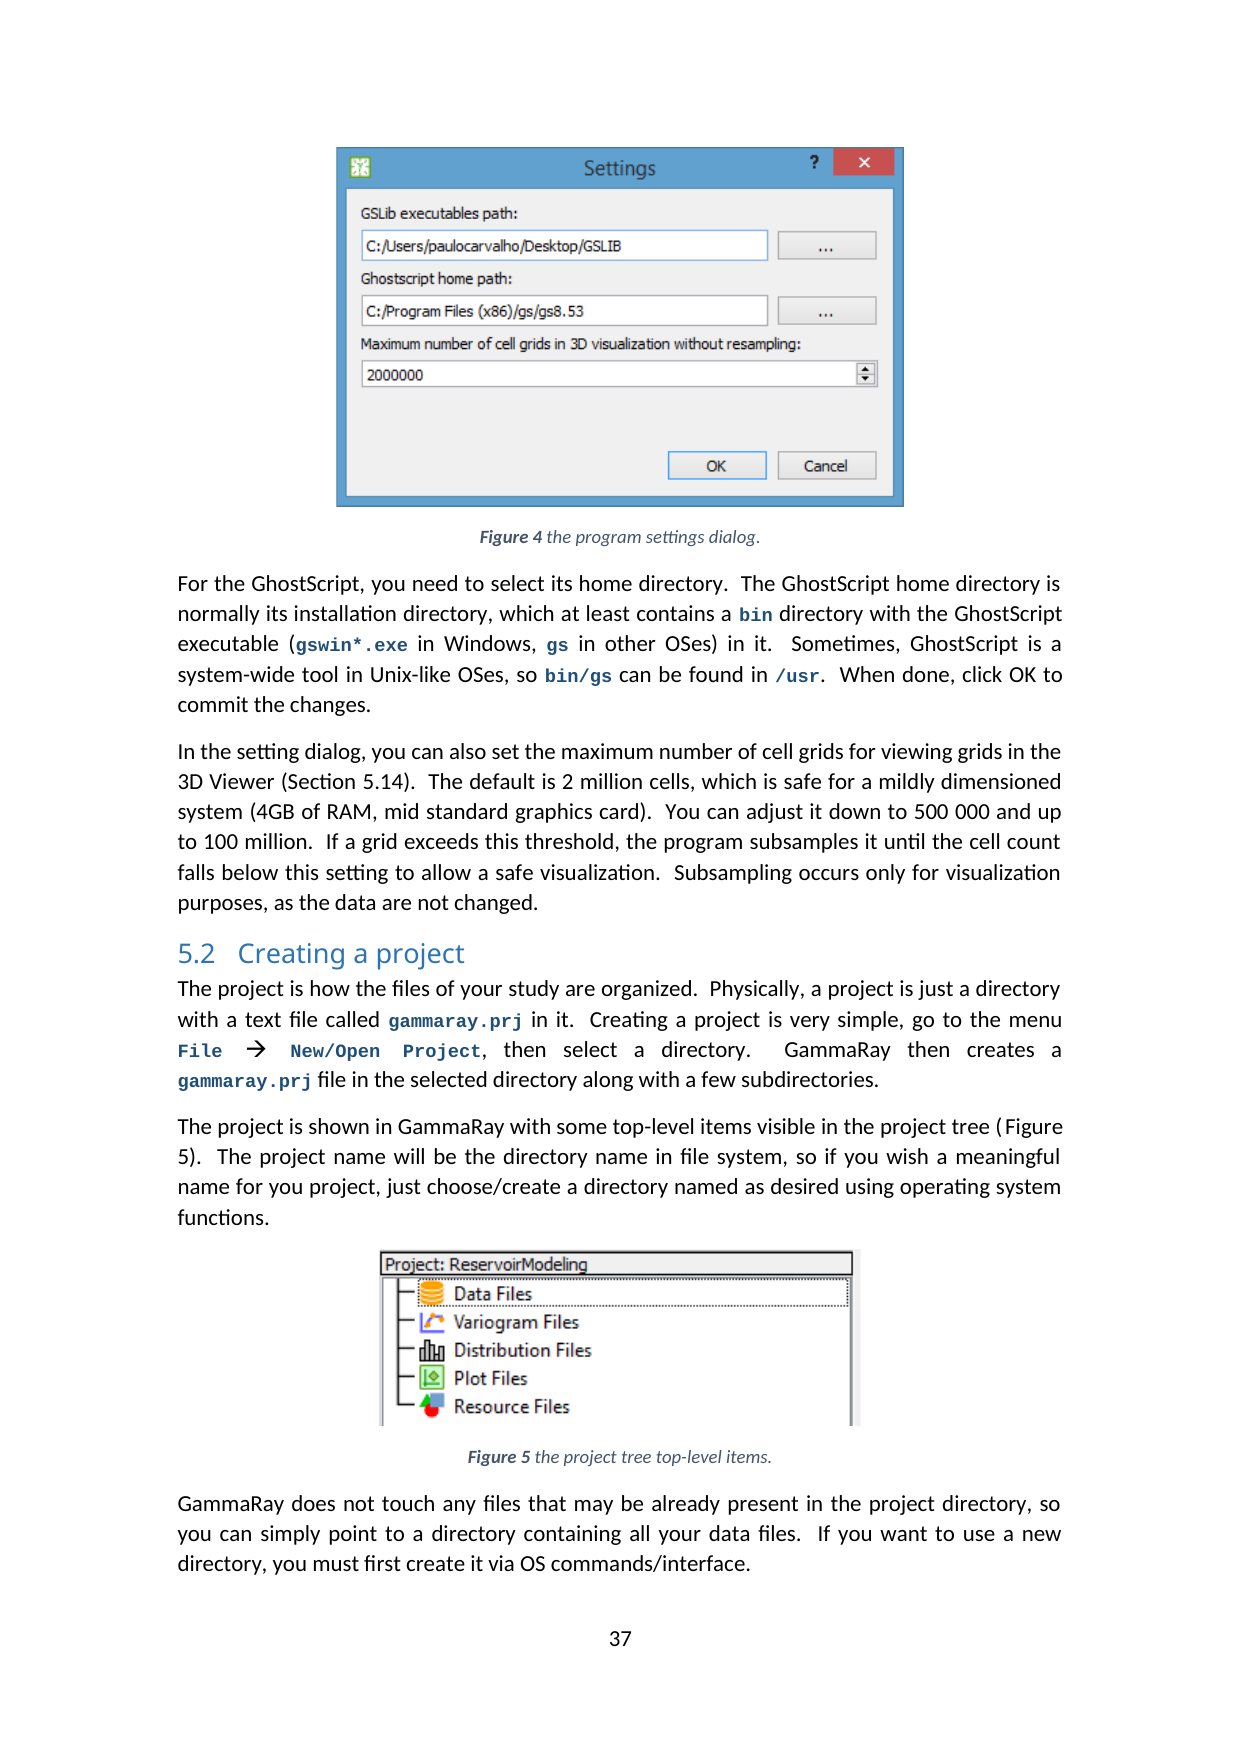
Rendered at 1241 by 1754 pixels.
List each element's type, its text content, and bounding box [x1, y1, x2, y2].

picture [379, 1249, 861, 1426]
text The project is shown in GammaRay with some top-level items visible in the project tree (Figure 5). The project name will be the directory name in file system, so if you wish a meaningful name for you project, just choose/create a directory named as desired using operating system functions. [177, 1112, 1063, 1231]
text Figure 5 the project tree top-level items. [177, 1445, 1063, 1468]
text The project is how the files of your study are organized. Physically, a project is just a directory with a text file called gammaray.prj in it. Creating a project is very simple, go to the menu File New/Open Project, then select a directory. GammaRay then creates a gammaray.prj file in the selected directory along with a few subdirectories. [177, 974, 1063, 1093]
text For the GhostScript, you need to select its home directory. The GhostScript home directory is normally its installation directory, which at least contains a bin directory with the GhostScript executable (gswin*.exe in Windows, gs in other OSes) in it. Sometimes, GhostScript is a system-wide tool in Unix-like OSes, so bin/gs can be found in /usr. When done, click OK to commit the changes. [177, 569, 1063, 718]
text GammaRay does not touch any files that may be already present in the project directory, so you can simply point to a directory containing all your data files. If you want to use a new directory, you must first create it via OS commands/interface. [177, 1489, 1063, 1577]
subtitle Creating a project [177, 935, 1063, 972]
picture [336, 147, 904, 507]
text Figure 4 the program settings dialog. [177, 525, 1063, 548]
text In the setting dialog, you can also set the maximum number of cell grids for viewing grids in the 3D Viewer (Section 5.13). The default is 2 million cells, which is safe for a mildly dimensioned system (4GB of RAM, mid standard graphics card). You can adjust it down to 500 000 and up to 100 million. If a grid exceeds this threshold, the program subsamples it until the cell count falls below this setting to allow a safe visualization. Subsampling occurs only for visualization purposes, as the data are not changed. [177, 737, 1063, 916]
